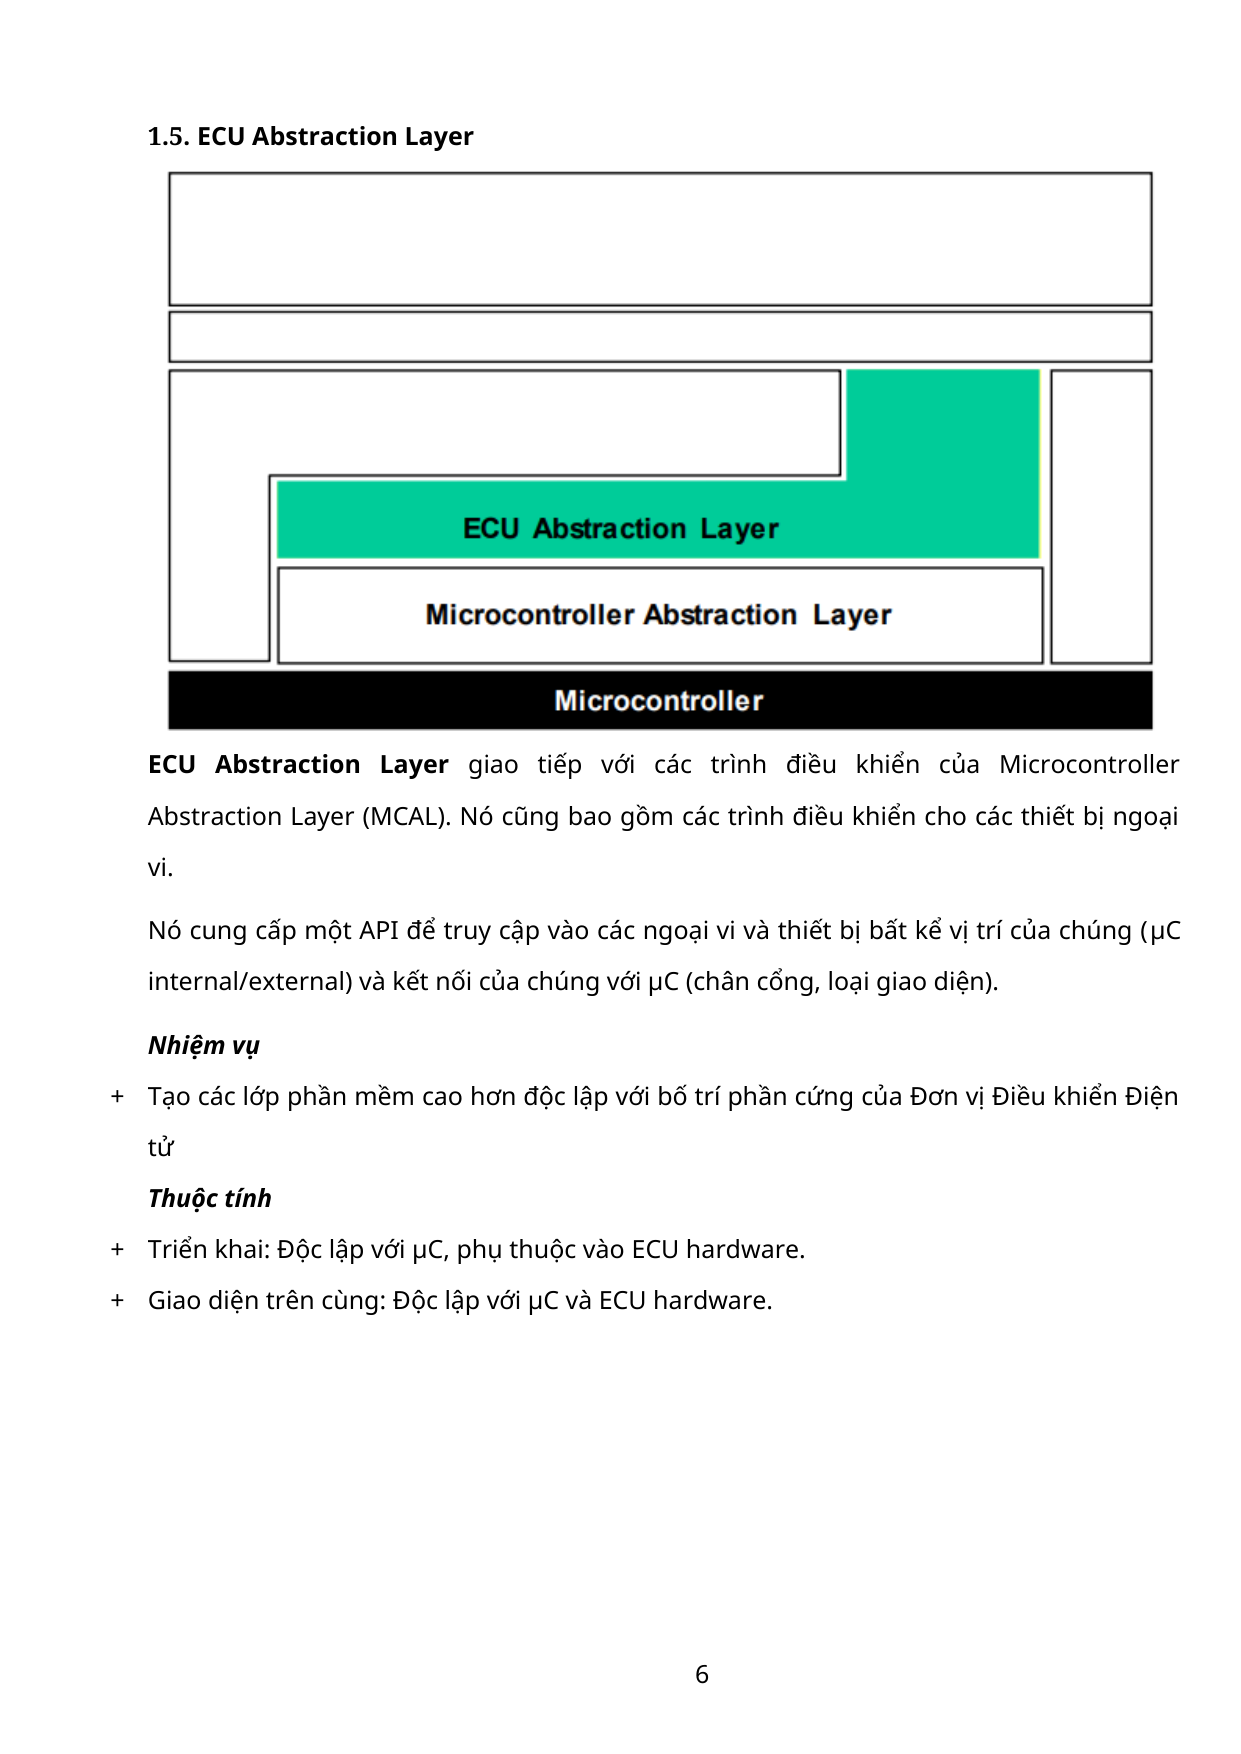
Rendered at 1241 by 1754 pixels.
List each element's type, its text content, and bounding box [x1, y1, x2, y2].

text Nhiệm vụ [148, 1027, 1181, 1061]
list Giao diện trên cùng: Độc lập với µC và ECU hardware. [110, 1283, 1181, 1317]
subtitle ECU Abstraction Layer [148, 118, 1181, 152]
text ECU Abstraction Layer giao tiếp với các trình điều khiển của Microcontroller Abstraction Layer (MCAL). Nó cũng bao gồm các trình điều khiển cho các thiết bị ngoại vi. [148, 747, 1181, 883]
list Tạo các lớp phần mềm cao hơn độc lập với bố trí phần cứng của Đơn vị Điều khiển Điện tử [110, 1078, 1181, 1163]
text Thuộc tính [148, 1181, 1181, 1214]
text Nó cung cấp một API để truy cập vào các ngoại vi và thiết bị bất kể vị trí của chúng (µC internal/external) và kết nối của chúng với µC (chân cổng, loại giao diện). [148, 913, 1181, 998]
list Triển khai: Độc lập với µC, phụ thuộc vào ECU hardware. [110, 1232, 1181, 1266]
